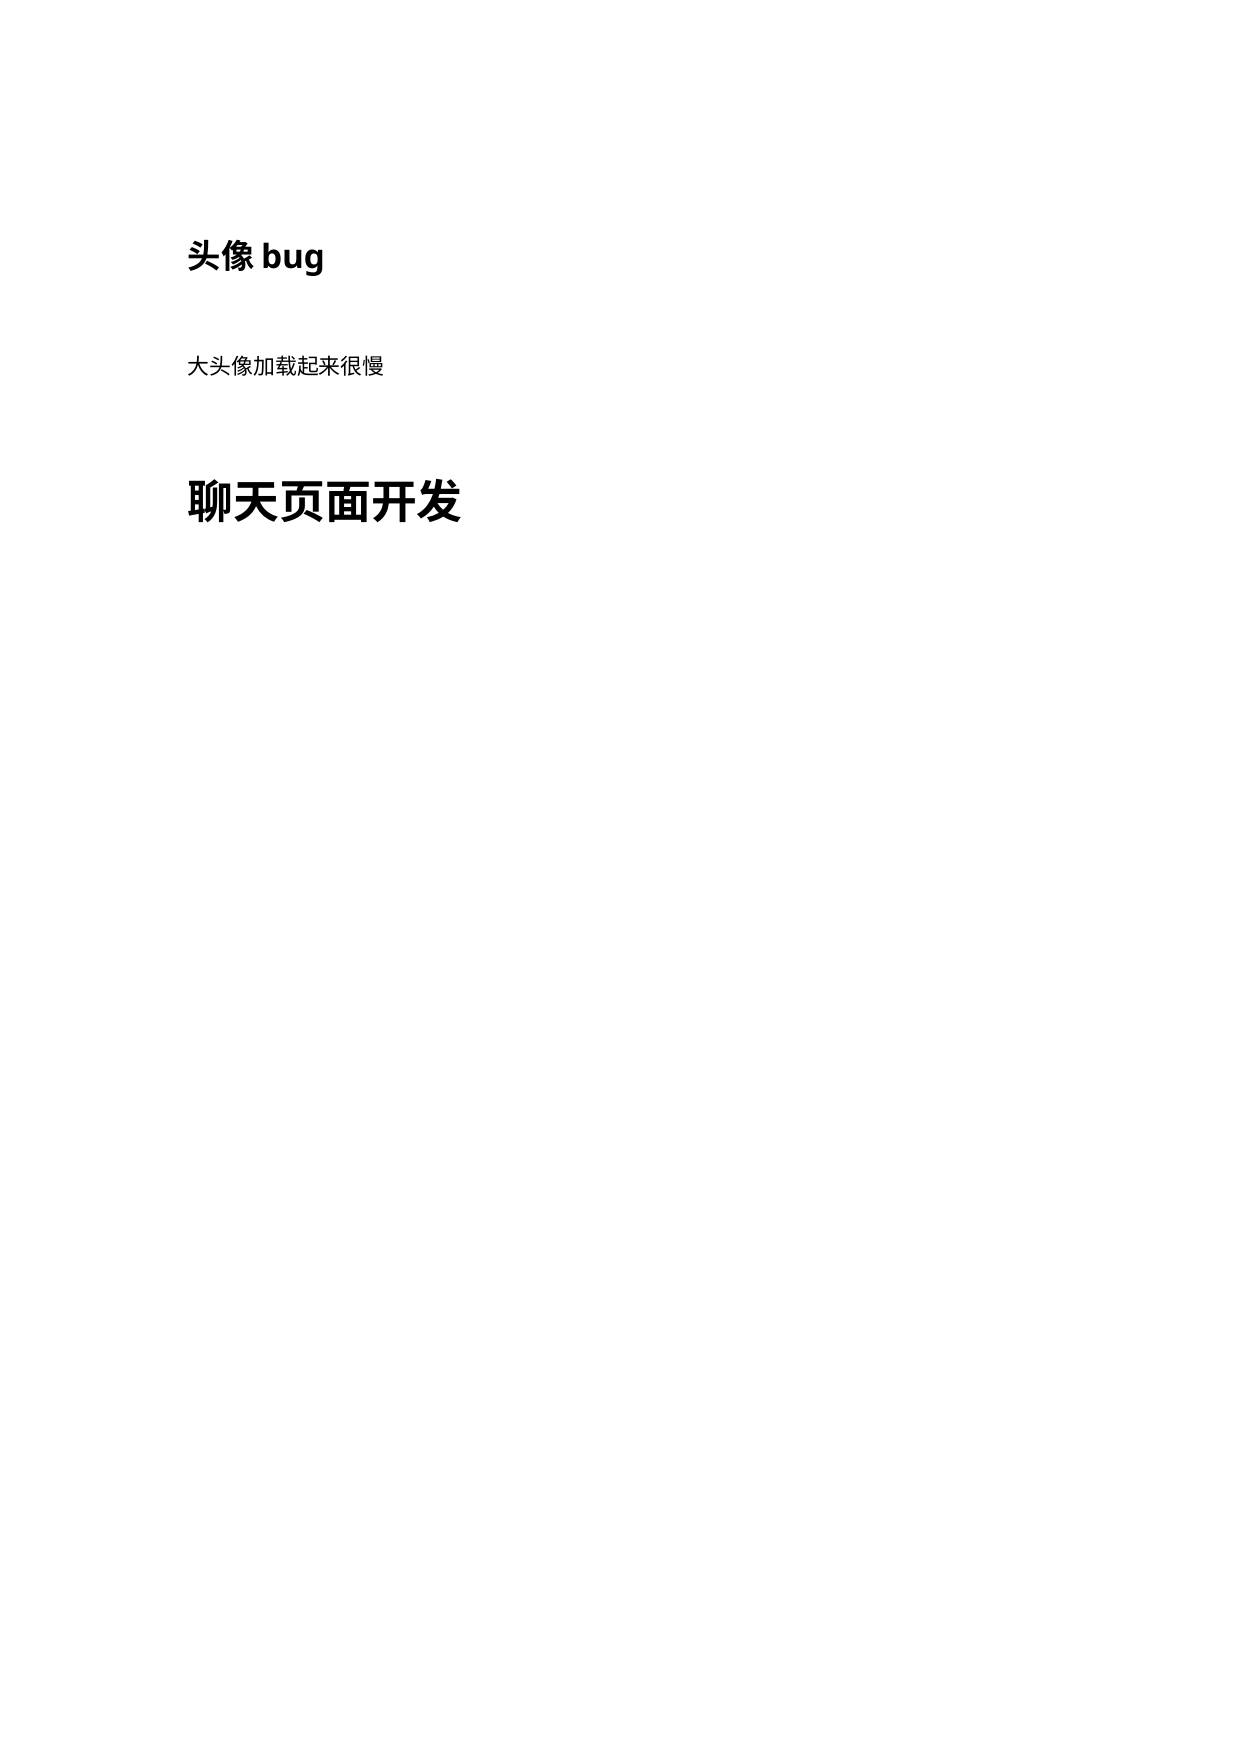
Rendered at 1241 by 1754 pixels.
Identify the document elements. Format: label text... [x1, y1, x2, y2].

subtitle 聊天页面开发 [187, 449, 1053, 547]
subtitle 头像bug [187, 222, 1053, 287]
text 大头像加载起来很慢 [187, 349, 1053, 381]
